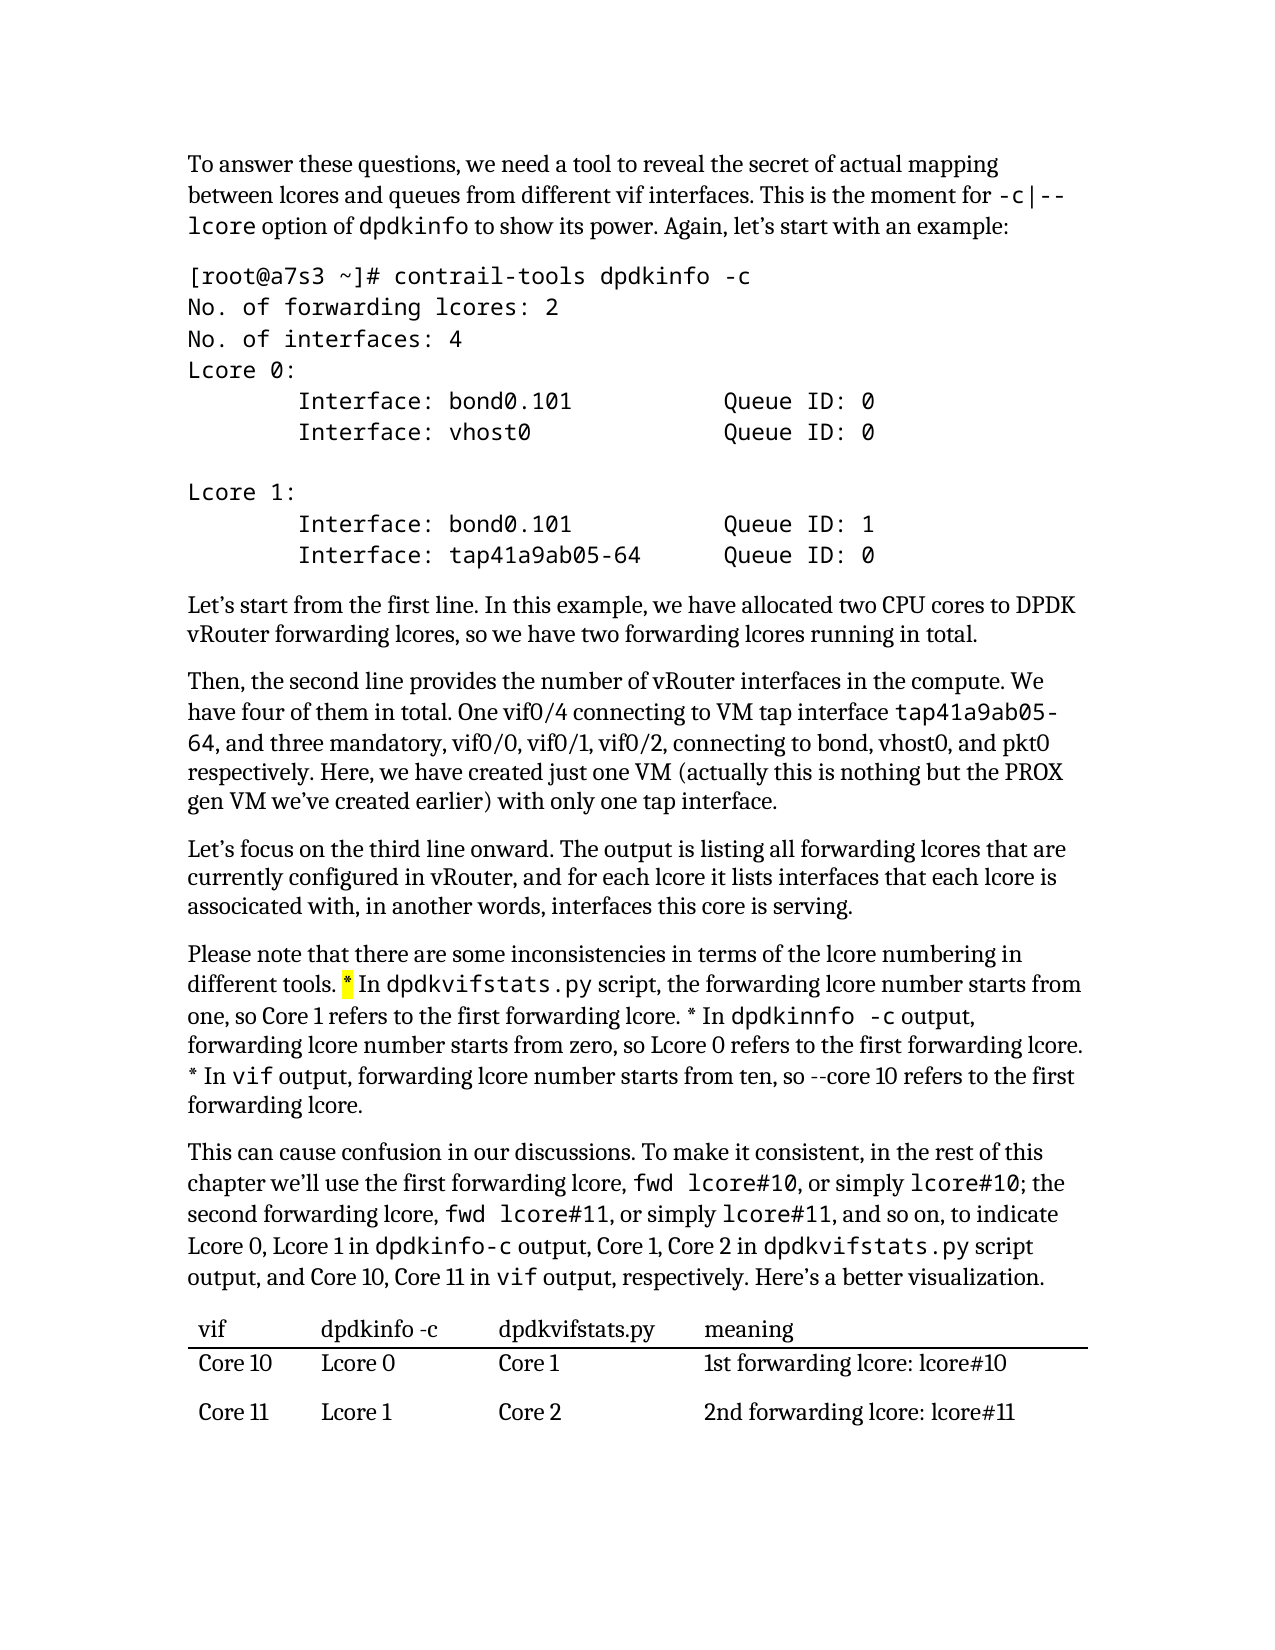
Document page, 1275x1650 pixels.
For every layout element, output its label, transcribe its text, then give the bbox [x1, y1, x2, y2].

text Let’s start from the first line. In this example, we have allocated two CPU cores to DPDK vRouter forwarding lcores, so we have two forwarding lcores running in total. [187, 591, 1087, 648]
text To answer these questions, we need a tool to reveal the secret of actual mapping between lcores and queues from different vif interfaces. This is the moment for -c|--lcore option of dpdkinfo to show its power. Again, let’s start with an example: [187, 150, 1087, 241]
table_header vif [188, 1311, 309, 1347]
table_cell 2nd forwarding lcore: lcore#11 [693, 1398, 1087, 1448]
table_cell Core 1 [487, 1349, 693, 1398]
text This can cause confusion in our discussions. To make it consistent, in the rest of this chapter we’ll use the first forwarding lcore, fwd lcore#10, or simply lcore#10; the second forwarding lcore, fwd lcore#11, or simply lcore#11, and so on, to indicate Lcore 0, Lcore 1 in dpdkinfo-c output, Core 1, Core 2 in dpdkvifstats.py script output, and Core 10, Core 11 in vif output, respectively. Here’s a better visualization. [187, 1138, 1087, 1292]
table_header meaning [693, 1311, 1087, 1347]
table_header dpdkvifstats.py [487, 1311, 693, 1347]
table_cell Core 2 [487, 1398, 693, 1448]
text [root@a7s3 ~]# contrail-tools dpdkinfo -c No. of forwarding lcores: 2 No. of interfaces: 4 Lcore 0: Interface: bond0.101 Queue ID: 0 Interface: vhost0 Queue ID: 0 Lcore 1: Interface: bond0.101 Queue ID: 1 Interface: tap41a9ab05-64 Queue ID: 0 [187, 260, 1087, 570]
text Then, the second line provides the number of vRouter interfaces in the compute. We have four of them in total. One vif0/4 connecting to VM tap interface tap41a9ab05-64, and three mandatory, vif0/0, vif0/1, vif0/2, connecting to bond, vhost0, and pkt0 respectively. Here, we have created just one VM (actually this is nothing but the PROX gen VM we’ve created earlier) with only one tap interface. [187, 667, 1087, 816]
text Please note that there are some inconsistencies in terms of the lcore numbering in different tools. * In dpdkvifstats.py script, the forwarding lcore number starts from one, so Core 1 refers to the first forwarding lcore. * In dpdkinnfo -c output, forwarding lcore number starts from zero, so Lcore 0 refers to the first forwarding lcore. * In vif output, forwarding lcore number starts from ten, so --core 10 refers to the first forwarding lcore. [187, 939, 1087, 1119]
table_cell Core 10 [188, 1349, 309, 1398]
table_cell Lcore 1 [310, 1398, 487, 1448]
text Let’s focus on the third line onward. The output is listing all forwarding lcores that are currently configured in vRouter, and for each lcore it lists interfaces that each lcore is associcated with, in another words, interfaces this core is serving. [187, 834, 1087, 921]
table_header dpdkinfo -c [310, 1311, 487, 1347]
table_cell Core 11 [188, 1398, 309, 1448]
table_cell Lcore 0 [310, 1349, 487, 1398]
table_cell 1st forwarding lcore: lcore#10 [693, 1349, 1087, 1398]
